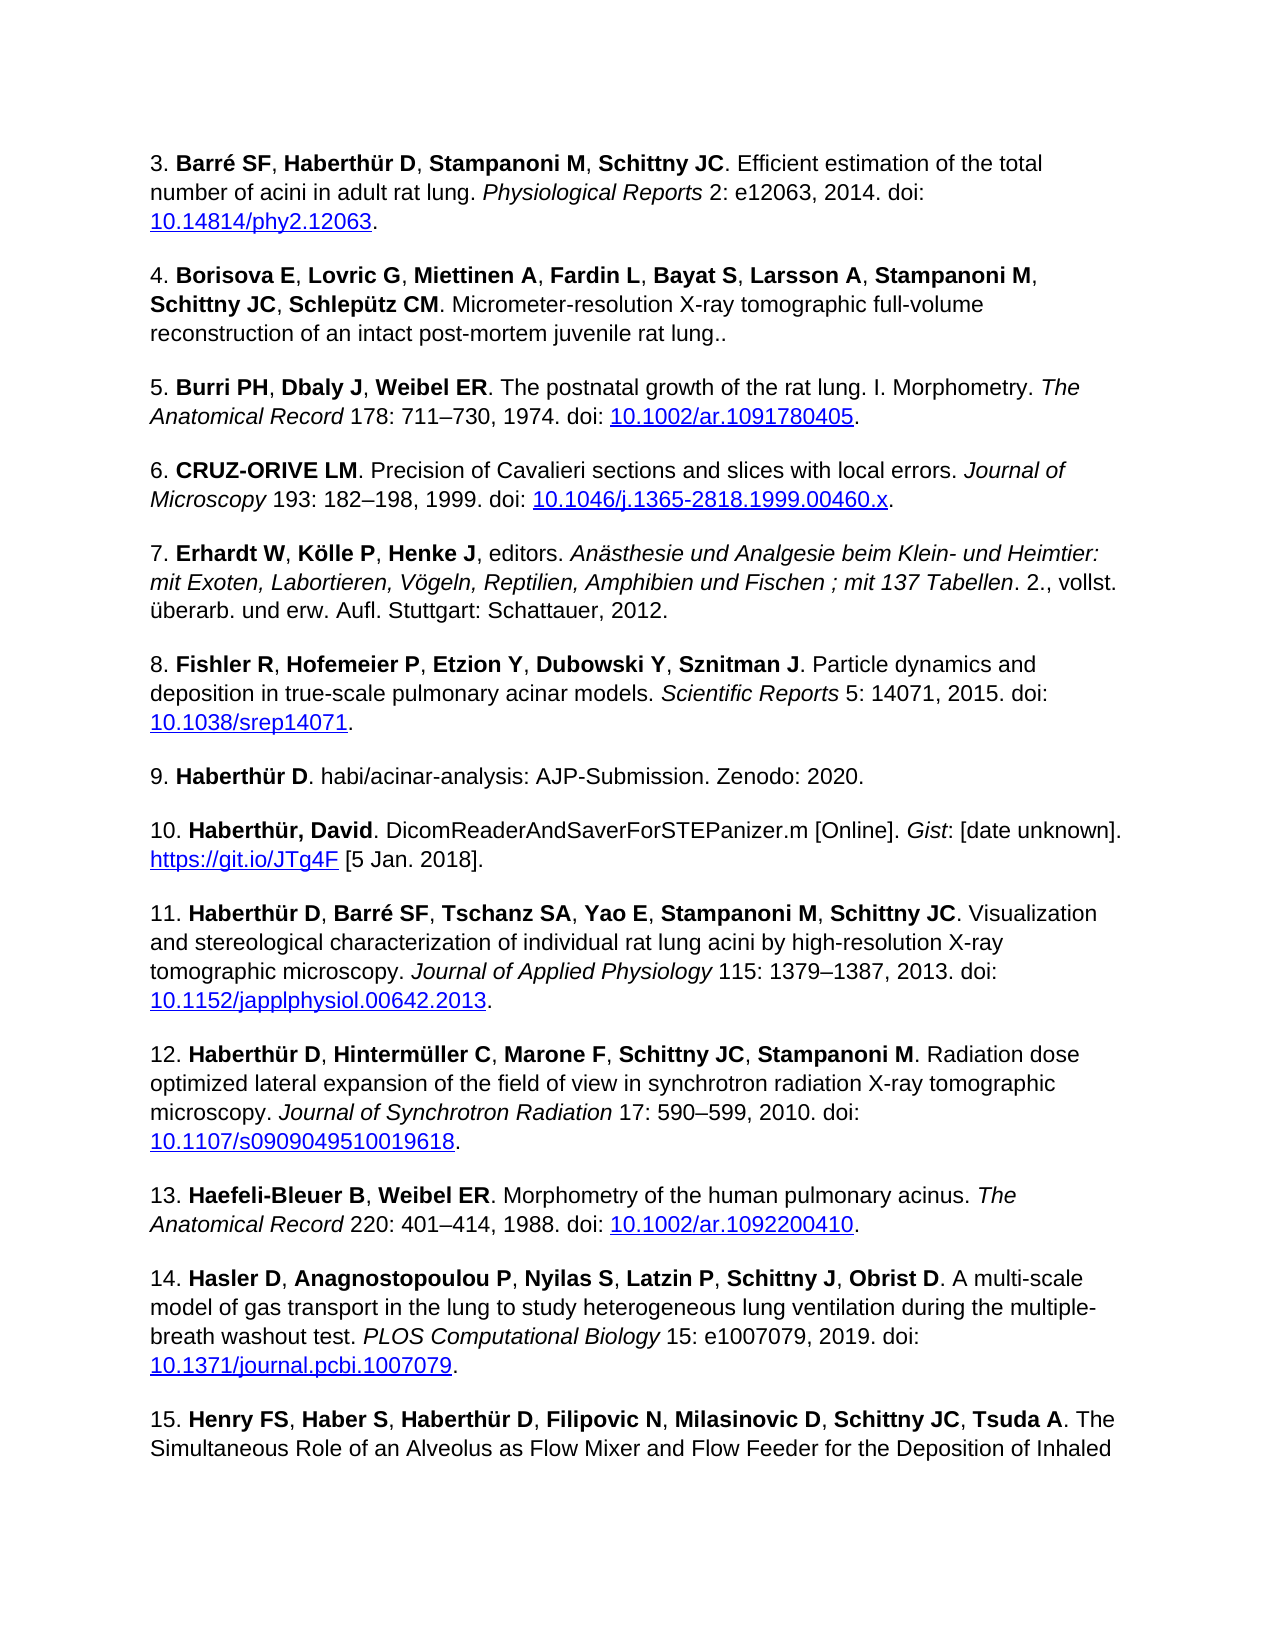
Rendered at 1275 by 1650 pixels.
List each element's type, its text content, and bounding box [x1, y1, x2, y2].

text 13. Haefeli-Bleuer B, Weibel ER. Morphometry of the human pulmonary acinus. The Anatomical Record 220: 401–414, 1988. doi: 10.1002/ar.1092200410. [150, 1182, 1125, 1237]
text 9. Haberthür D. habi/acinar-analysis: AJP-Submission. Zenodo: 2020. [150, 763, 1125, 790]
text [150, 1406, 1125, 1461]
text 3. Barré SF, Haberthür D, Stampanoni M, Schittny JC. Efficient estimation of the total number of acini in adult rat lung. Physiological Reports 2: e12063, 2014. doi: 10.14814/phy2.12063. [150, 150, 1125, 234]
text 8. Fishler R, Hofemeier P, Etzion Y, Dubowski Y, Sznitman J. Particle dynamics and deposition in true-scale pulmonary acinar models. Scientific Reports 5: 14071, 2015. doi: 10.1038/srep14071. [150, 651, 1125, 736]
text 10. Haberthür, David. DicomReaderAndSaverForSTEPanizer.m [Online]. Gist: [date unknown]. https://git.io/JTg4F [5 Jan. 2018]. [150, 817, 1125, 873]
text 5. Burri PH, Dbaly J, Weibel ER. The postnatal growth of the rat lung. I. Morphometry. The Anatomical Record 178: 711–730, 1974. doi: 10.1002/ar.1091780405. [150, 374, 1125, 429]
text 11. Haberthür D, Barré SF, Tschanz SA, Yao E, Stampanoni M, Schittny JC. Visualization and stereological characterization of individual rat lung acini by high-resolution X-ray tomographic microscopy. Journal of Applied Physiology 115: 1379–1387, 2013. doi: 10.1152/japplphysiol.00642.2013. [150, 900, 1125, 1013]
text 7. Erhardt W, Kölle P, Henke J, editors. Anästhesie und Analgesie beim Klein- und Heimtier: mit Exoten, Labortieren, Vögeln, Reptilien, Amphibien und Fischen ; mit 137 Tabellen. 2., vollst. überarb. und erw. Aufl. Stuttgart: Schattauer, 2012. [150, 539, 1125, 624]
text 12. Haberthür D, Hintermüller C, Marone F, Schittny JC, Stampanoni M. Radiation dose optimized lateral expansion of the field of view in synchrotron radiation X-ray tomographic microscopy. Journal of Synchrotron Radiation 17: 590–599, 2010. doi: 10.1107/s0909049510019618. [150, 1041, 1125, 1154]
text 14. Hasler D, Anagnostopoulou P, Nyilas S, Latzin P, Schittny J, Obrist D. A multi-scale model of gas transport in the lung to study heterogeneous lung ventilation during the multiple-breath washout test. PLOS Computational Biology 15: e1007079, 2019. doi: 10.1371/journal.pcbi.1007079. [150, 1265, 1125, 1378]
text 6. CRUZ-ORIVE LM. Precision of Cavalieri sections and slices with local errors. Journal of Microscopy 193: 182–198, 1999. doi: 10.1046/j.1365-2818.1999.00460.x. [150, 457, 1125, 512]
text 4. Borisova E, Lovric G, Miettinen A, Fardin L, Bayat S, Larsson A, Stampanoni M, Schittny JC, Schlepütz CM. Micrometer-resolution X-ray tomographic full-volume reconstruction of an intact post-mortem juvenile rat lung.. [150, 262, 1125, 346]
